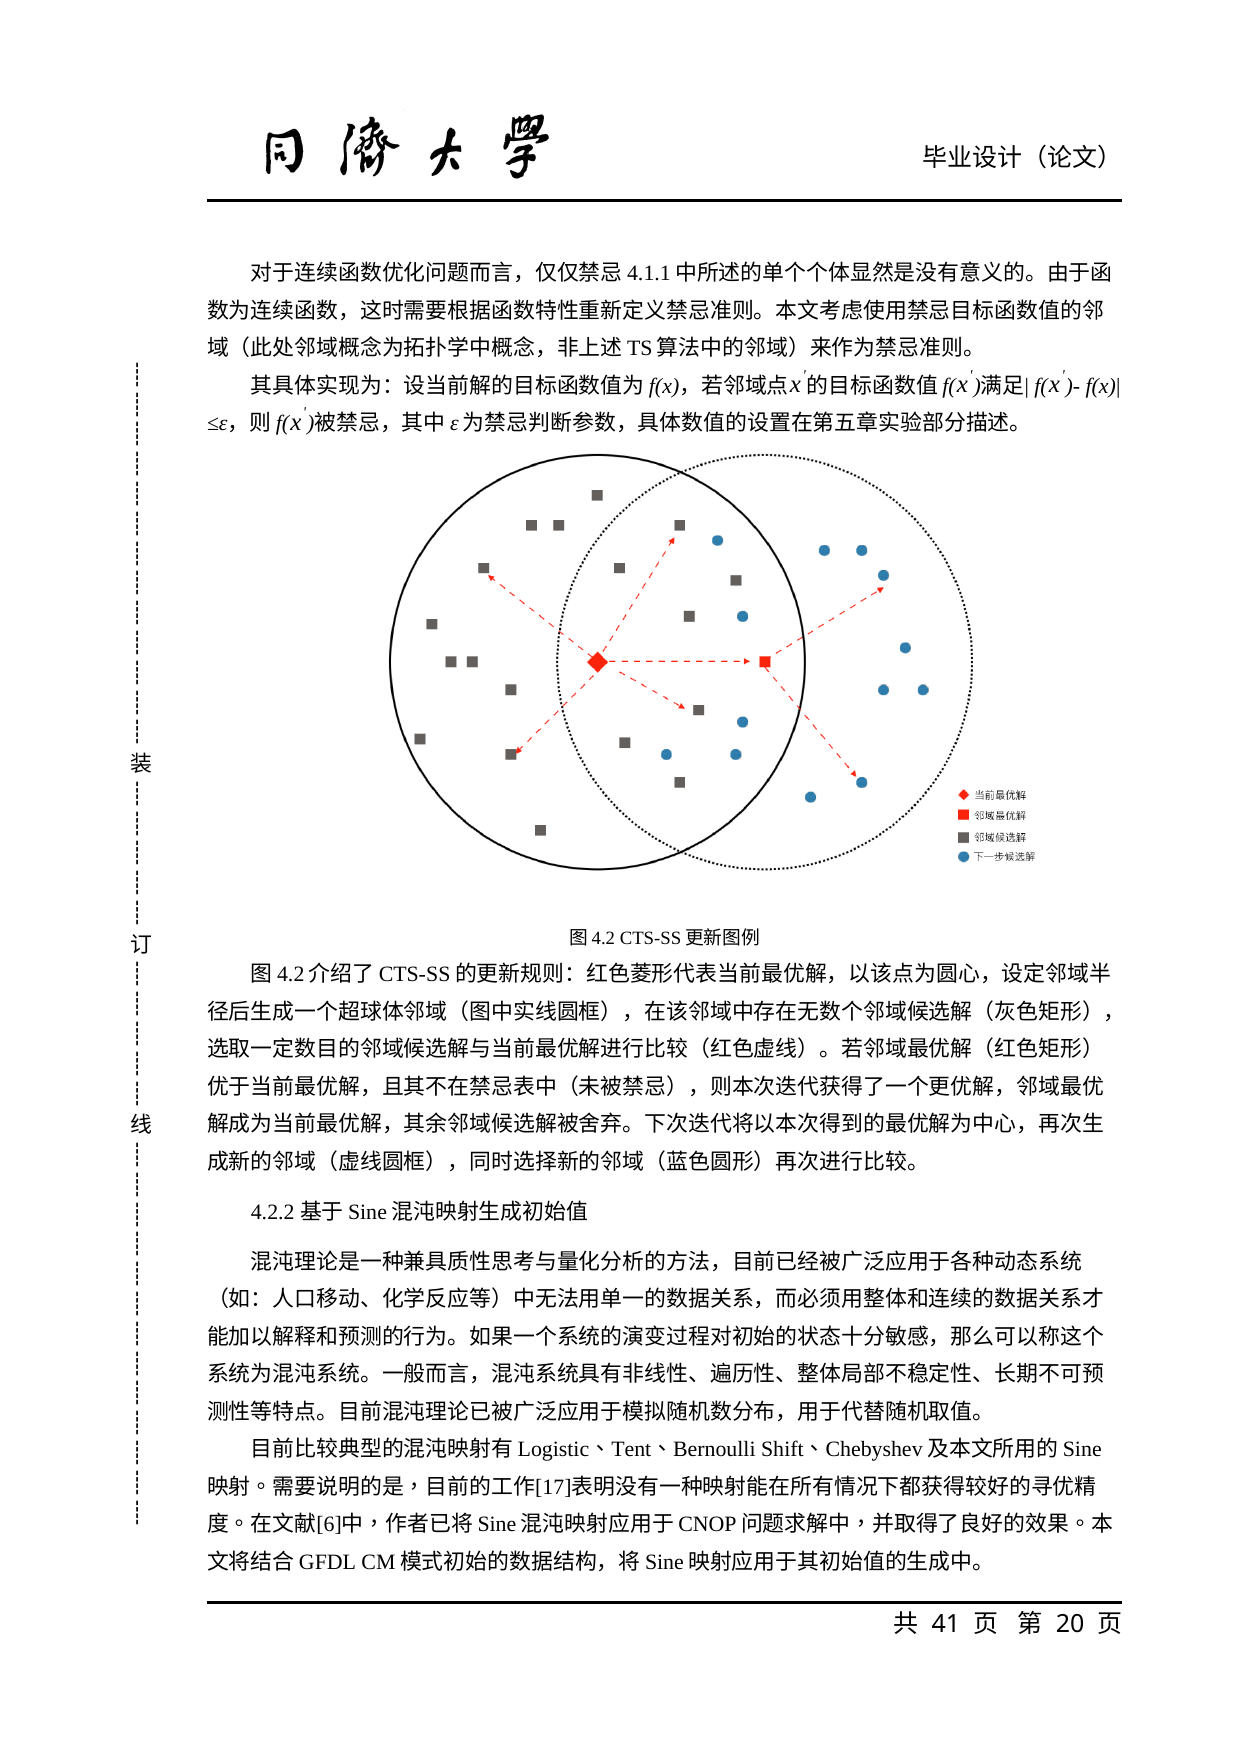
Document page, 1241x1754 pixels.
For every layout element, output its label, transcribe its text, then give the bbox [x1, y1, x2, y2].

text 其具体实现为：设当前解的目标函数值为f(x)，若邻域点的目标函数值f()满足| f()- f(x)|≤ε，则f()被禁忌，其中ε为禁忌判断参数，具体数值的设置在第五章实验部分描述。 [207, 363, 1122, 438]
picture [339, 438, 1089, 889]
text 混沌理论是一种兼具质性思考与量化分析的方法，目前已经被广泛应用于各种动态系统（如：人口移动、化学反应等）中无法用单一的数据关系，而必须用整体和连续的数据关系才能加以解释和预测的行为。如果一个系统的演变过程对初始的状态十分敏感，那么可以称这个系统为混沌系统。一般而言，混沌系统具有非线性、遍历性、整体局部不稳定性、长期不可预测性等特点。目前混沌理论已被广泛应用于模拟随机数分布，用于代替随机取值。 [207, 1239, 1122, 1427]
text 图4.2 CTS-SS更新图例 [207, 914, 1122, 952]
text 目前比较典型的混沌映射有Logistic、Tent、Bernoulli Shift、Chebyshev及本文所用的Sine映射。需要说明的是，目前的工作[17]表明没有一种映射能在所有情况下都获得较好的寻优精度。在文献[6]中，作者已将Sine混沌映射应用于CNOP问题求解中，并取得了良好的效果。本文将结合GFDL CM模式初始的数据结构，将Sine映射应用于其初始值的生成中。 [207, 1427, 1122, 1577]
subtitle 4.2.2 基于Sine混沌映射生成初始值 [207, 1189, 1122, 1227]
text 对于连续函数优化问题而言，仅仅禁忌4.1.1中所述的单个个体显然是没有意义的。由于函数为连续函数，这时需要根据函数特性重新定义禁忌准则。本文考虑使用禁忌目标函数值的邻域（此处邻域概念为拓扑学中概念，非上述TS算法中的邻域）来作为禁忌准则。 [207, 251, 1122, 363]
picture [244, 106, 567, 185]
text 图4.2介绍了CTS-SS的更新规则：红色菱形代表当前最优解，以该点为圆心，设定邻域半径后生成一个超球体邻域（图中实线圆框），在该邻域中存在无数个邻域候选解（灰色矩形），选取一定数目的邻域候选解与当前最优解进行比较（红色虚线）。若邻域最优解（红色矩形）优于当前最优解，且其不在禁忌表中（未被禁忌），则本次迭代获得了一个更优解，邻域最优解成为当前最优解，其余邻域候选解被舍弃。下次迭代将以本次得到的最优解为中心，再次生成新的邻域（虚线圆框），同时选择新的邻域（蓝色圆形）再次进行比较。 [207, 952, 1122, 1177]
